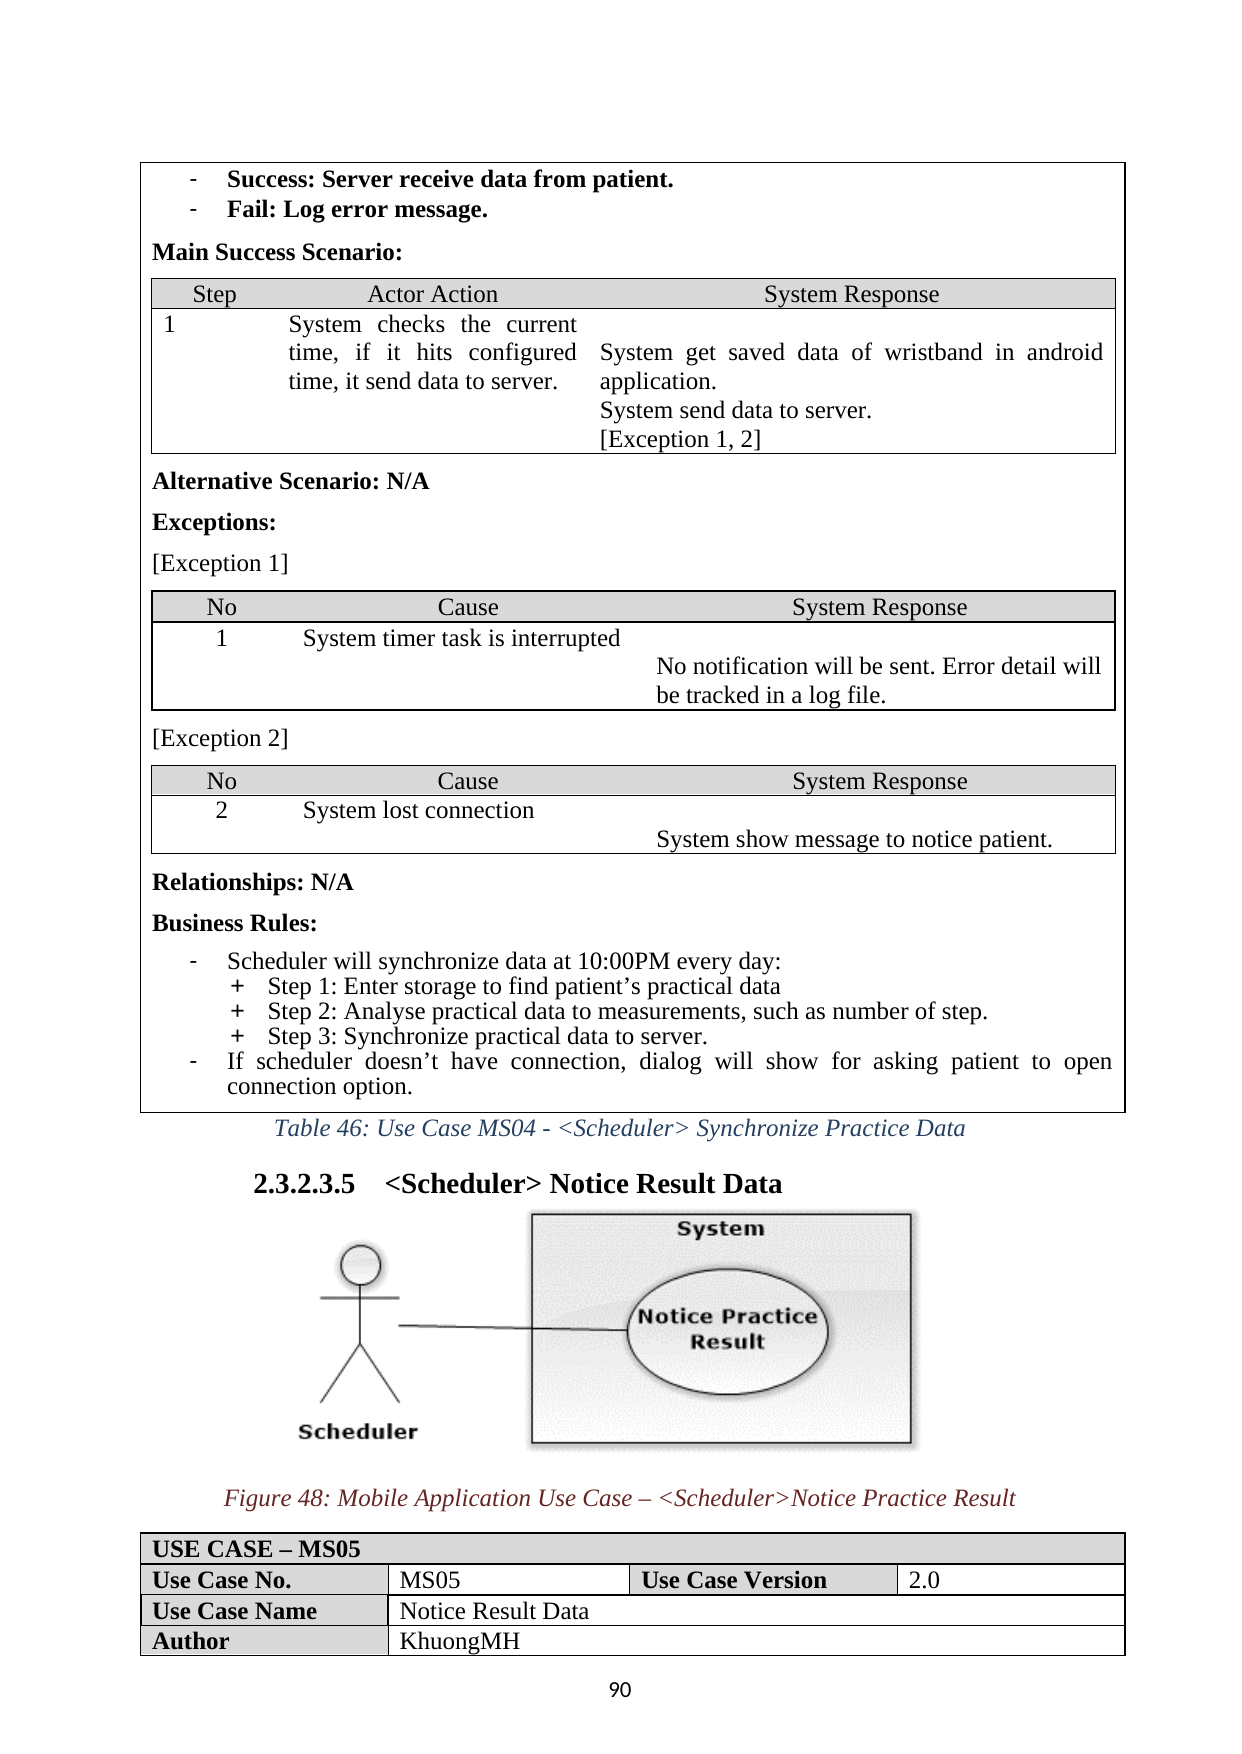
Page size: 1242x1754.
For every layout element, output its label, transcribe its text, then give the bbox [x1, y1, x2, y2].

table_cell 2.0 [898, 1565, 1124, 1594]
text Table 46: Use Case MS04 - <Scheduler> Synchronize Practice Data [94, 1113, 1146, 1141]
text Figure 48: Mobile Application Use Case – <Scheduler>Notice Practice Result [94, 1483, 1146, 1511]
table_cell MS05 [389, 1565, 629, 1594]
table_header USE CASE – MS05 [141, 1534, 1124, 1563]
table_cell Use Case Version [630, 1565, 897, 1594]
picture [289, 1206, 951, 1483]
subtitle <Scheduler> Notice Result Data [253, 1166, 1146, 1200]
table_cell KhuongMH [389, 1626, 1124, 1654]
table_cell Use Case Name [142, 1595, 387, 1625]
table_cell Author [141, 1626, 388, 1654]
table_cell Notice Result Data [389, 1596, 1124, 1625]
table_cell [141, 163, 1124, 1112]
table_cell Use Case No. [141, 1565, 388, 1594]
